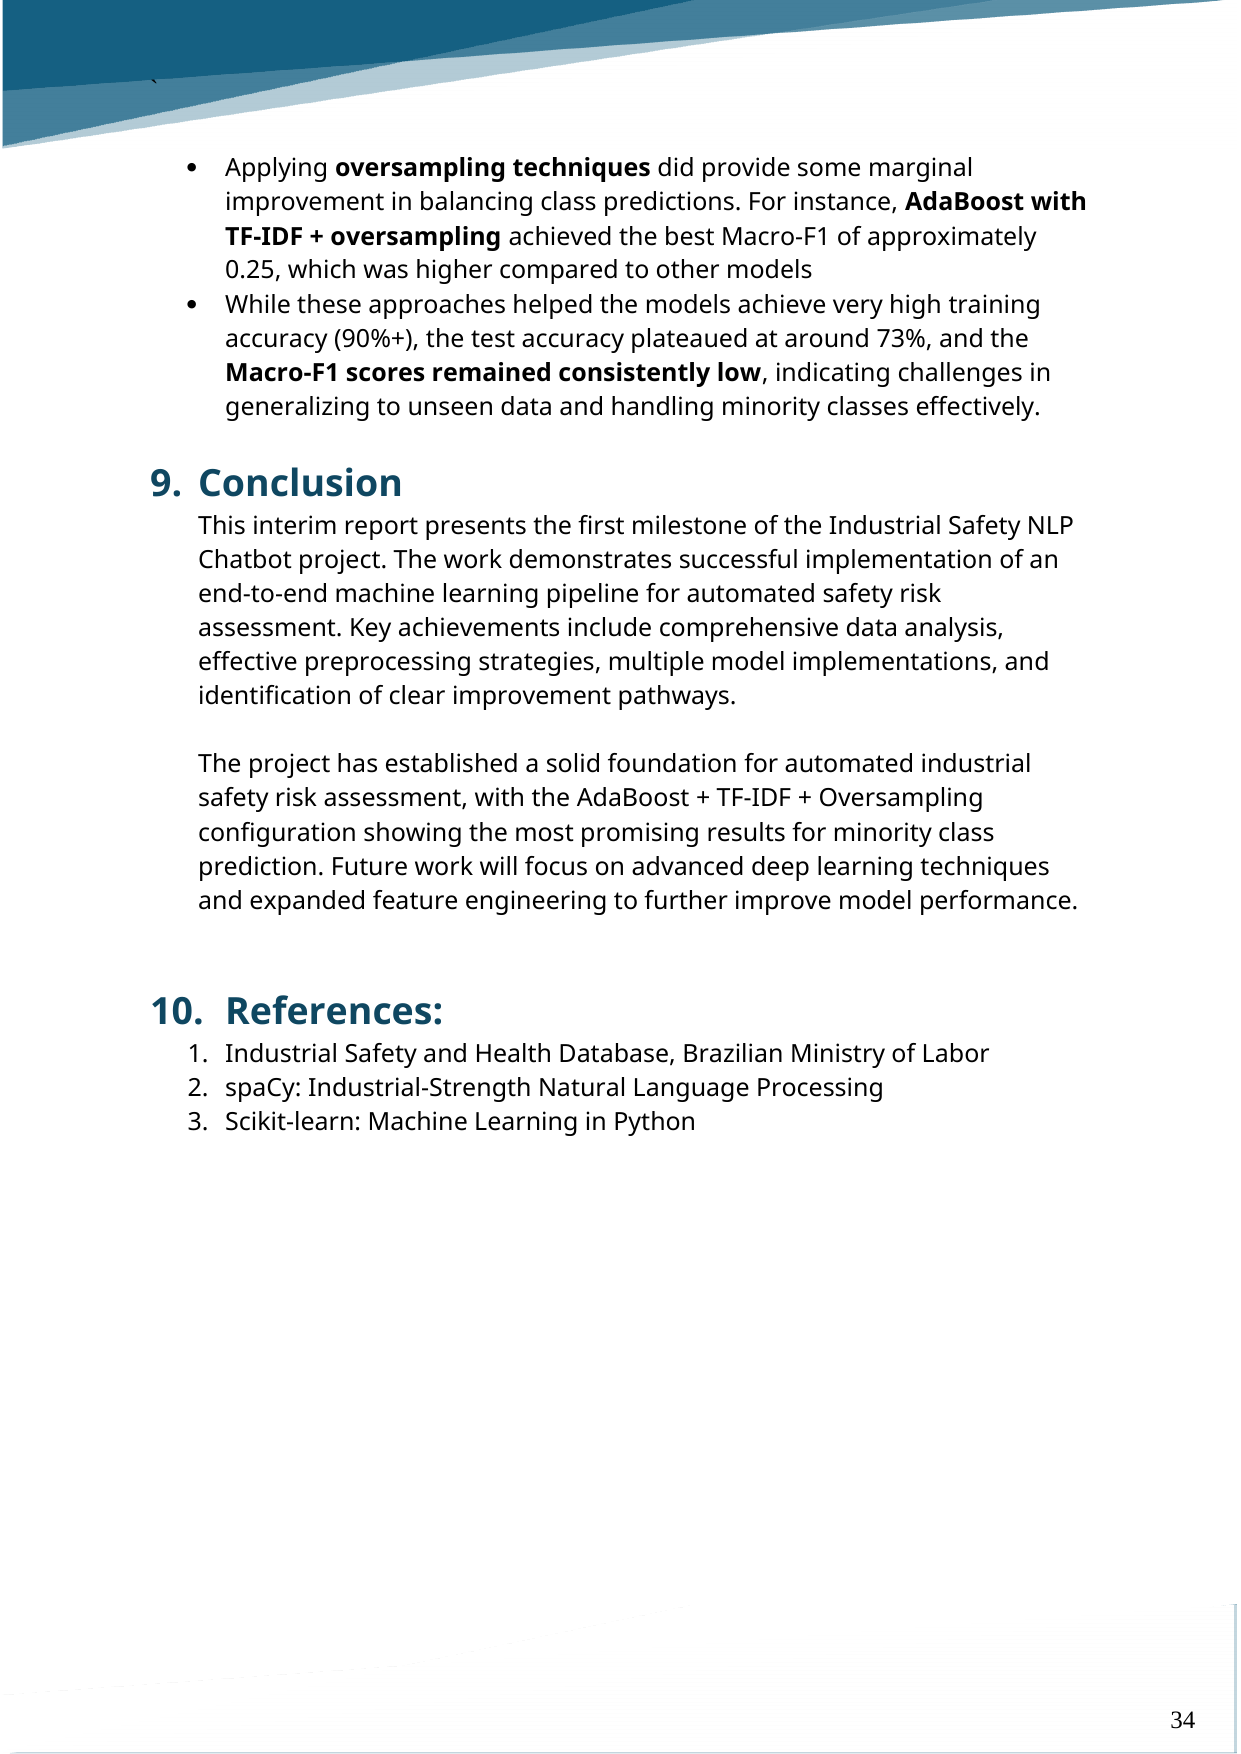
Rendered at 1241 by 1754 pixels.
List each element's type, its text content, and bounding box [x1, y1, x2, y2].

list spaCy: Industrial-Strength Natural Language Processing [187, 1069, 1090, 1104]
picture [2, 1604, 1237, 1753]
subtitle References: [150, 984, 1090, 1036]
list Industrial Safety and Health Database, Brazilian Ministry of Labor [187, 1036, 1090, 1069]
text This interim report presents the first milestone of the Industrial Safety NLP Chatbot project. The work demonstrates successful implementation of an end-to-end machine learning pipeline for automated safety risk assessment. Key achievements include comprehensive data analysis, effective preprocessing strategies, multiple model implementations, and identification of clear improvement pathways. [198, 508, 1090, 712]
list Scikit-learn: Machine Learning in Python [187, 1104, 1090, 1138]
subtitle Conclusion [150, 457, 1090, 508]
list Applying oversampling techniques did provide some marginal improvement in balancing class predictions. For instance, AdaBoost with TF-IDF + oversampling achieved the best Macro-F1 of approximately 0.25, which was higher compared to other models [187, 150, 1090, 286]
text The project has established a solid foundation for automated industrial safety risk assessment, with the AdaBoost + TF-IDF + Oversampling configuration showing the most promising results for minority class prediction. Future work will focus on advanced deep learning techniques and expanded feature engineering to further improve model performance. [198, 746, 1090, 916]
picture [2, 0, 1238, 149]
list While these approaches helped the models achieve very high training accuracy (90%+), the test accuracy plateaued at around 73%, and the Macro-F1 scores remained consistently low, indicating challenges in generalizing to unseen data and handling minority classes effectively. [187, 286, 1090, 422]
